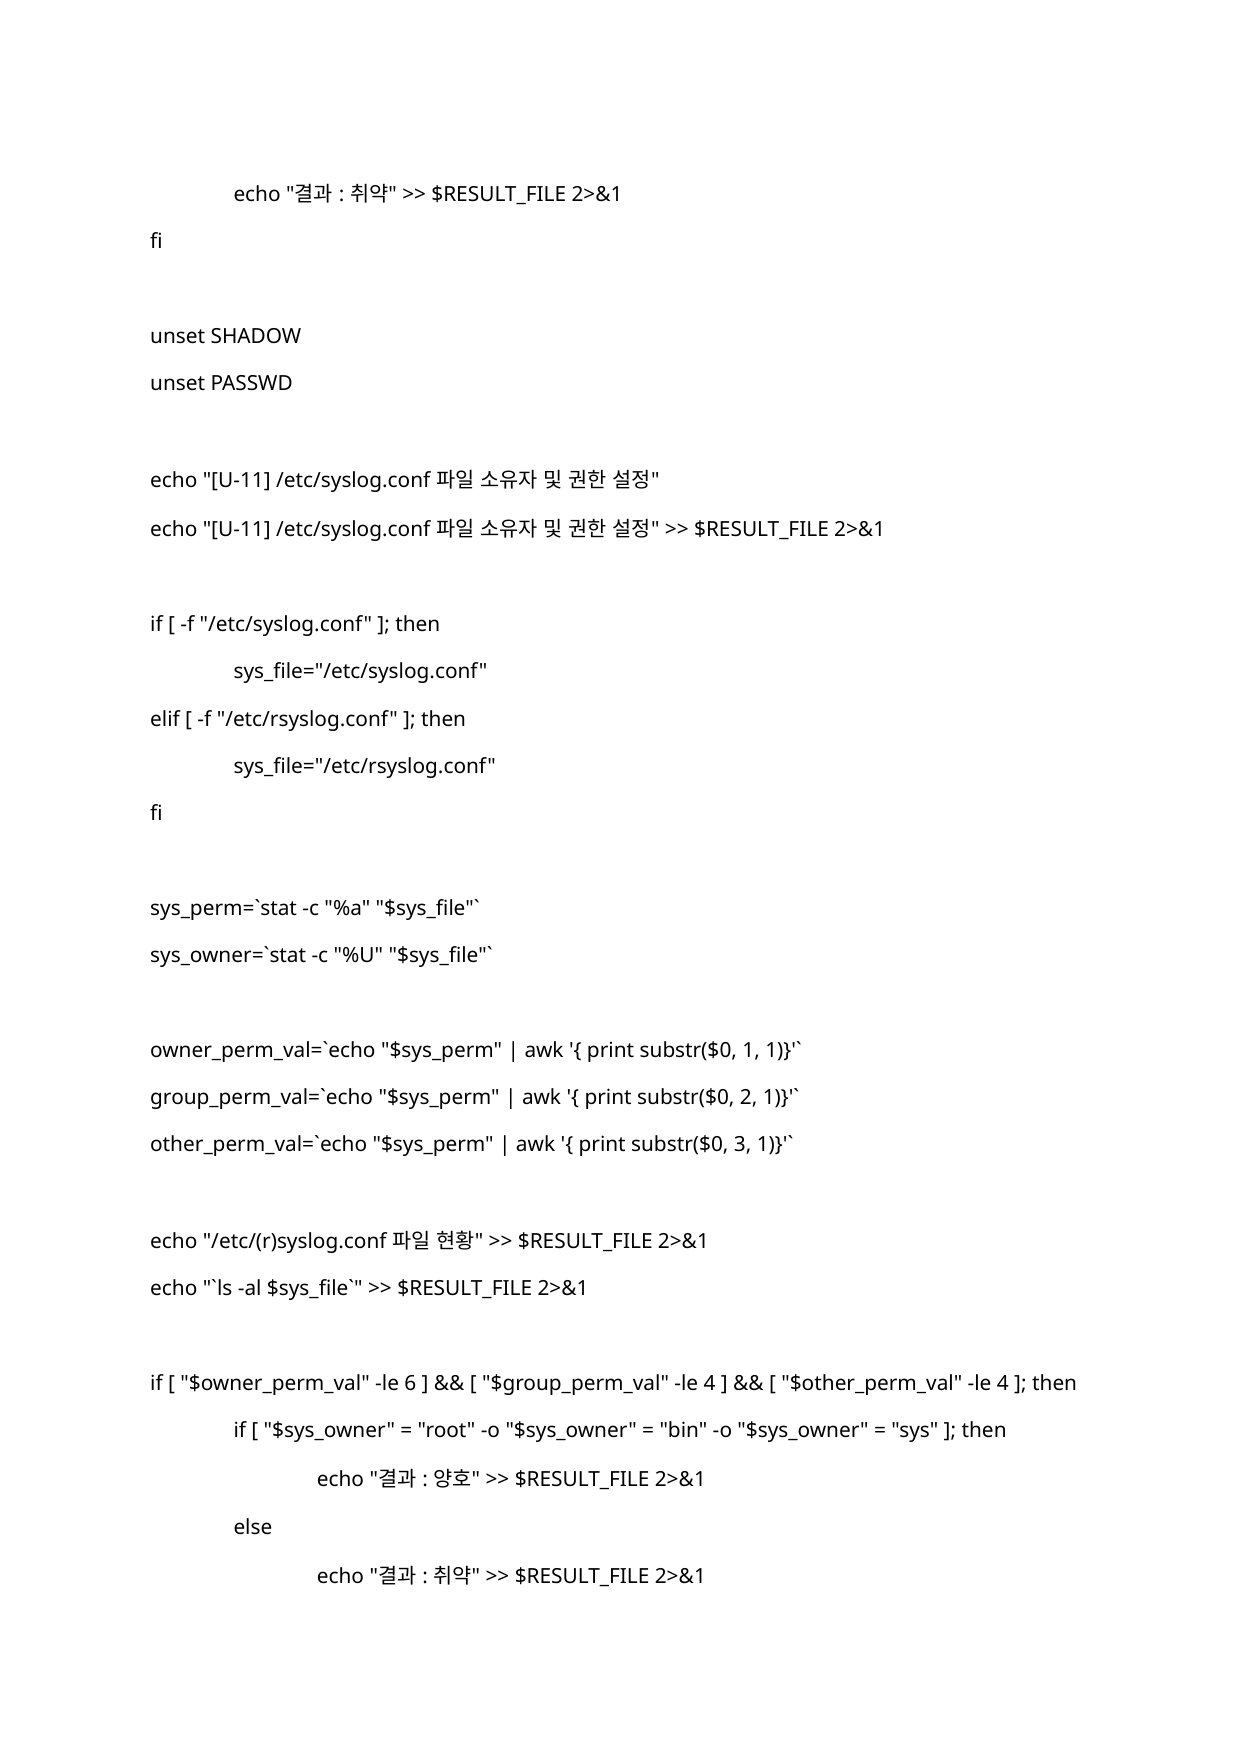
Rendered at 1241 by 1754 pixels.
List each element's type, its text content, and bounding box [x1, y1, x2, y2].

text echo "[U-11] /etc/syslog.conf 파일 소유자 및 권한 설정" [150, 463, 1090, 493]
text else [150, 1512, 1090, 1540]
text fi [150, 227, 1090, 255]
text echo "[U-11] /etc/syslog.conf 파일 소유자 및 권한 설정" >> $RESULT_FILE 2>&1 [150, 512, 1090, 543]
text echo "결과 : 취약" >> $RESULT_FILE 2>&1 [150, 1559, 1090, 1589]
text echo "결과 : 양호" >> $RESULT_FILE 2>&1 [150, 1462, 1090, 1493]
text sys_file="/etc/syslog.conf" [150, 656, 1090, 685]
text group_perm_val=`echo "$sys_perm" | awk '{ print substr($0, 2, 1)}'` [150, 1082, 1090, 1110]
text if [ "$owner_perm_val" -le 6 ] && [ "$group_perm_val" -le 4 ] && [ "$other_perm_val" -le 4 ]; then [150, 1368, 1090, 1396]
text echo "/etc/(r)syslog.conf 파일 현황" >> $RESULT_FILE 2>&1 [150, 1224, 1090, 1254]
text unset PASSWD [150, 368, 1090, 397]
text if [ "$sys_owner" = "root" -o "$sys_owner" = "bin" -o "$sys_owner" = "sys" ]; then [150, 1415, 1090, 1443]
text owner_perm_val=`echo "$sys_perm" | awk '{ print substr($0, 1, 1)}'` [150, 1035, 1090, 1063]
text elif [ -f "/etc/rsyslog.conf" ]; then [150, 704, 1090, 732]
text echo "결과 : 취약" >> $RESULT_FILE 2>&1 [150, 177, 1090, 207]
text other_perm_val=`echo "$sys_perm" | awk '{ print substr($0, 3, 1)}'` [150, 1129, 1090, 1158]
text sys_file="/etc/rsyslog.conf" [150, 751, 1090, 779]
text sys_perm=`stat -c "%a" "$sys_file"` [150, 893, 1090, 921]
text if [ -f "/etc/syslog.conf" ]; then [150, 609, 1090, 637]
text echo "`ls -al $sys_file`" >> $RESULT_FILE 2>&1 [150, 1273, 1090, 1302]
text unset SHADOW [150, 321, 1090, 349]
text sys_owner=`stat -c "%U" "$sys_file"` [150, 940, 1090, 968]
text fi [150, 798, 1090, 827]
